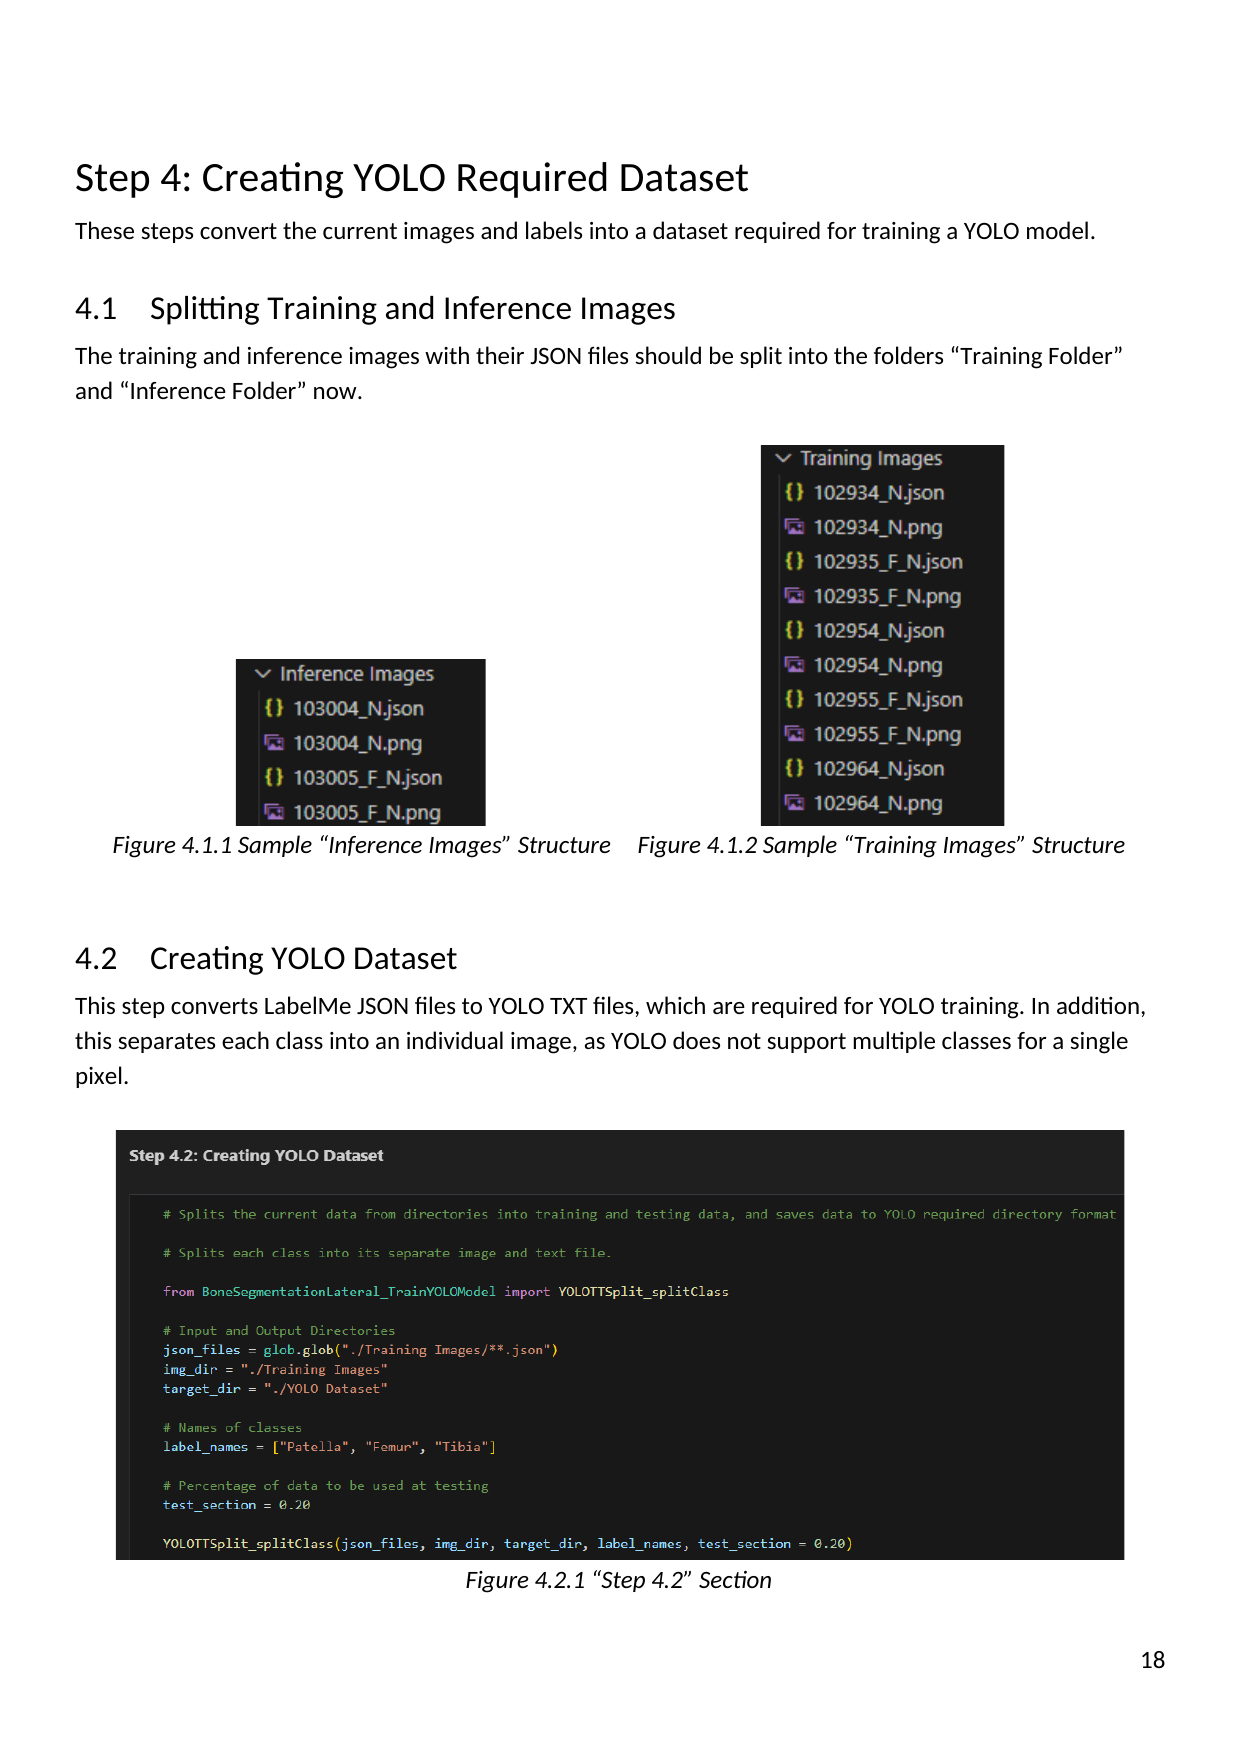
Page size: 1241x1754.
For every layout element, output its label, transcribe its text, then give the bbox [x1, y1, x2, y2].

subtitle 4.1 Splitting Training and Inference Images [75, 287, 1165, 328]
text Figure 4.1.1 Sample “Inference Images” Structure Figure 4.1.2 Sample “Training Images” Structure [75, 830, 1165, 860]
picture [760, 445, 1005, 826]
text This step converts LabelMe JSON files to YOLO TXT files, which are required for YOLO training. In addition, this separates each class into an individual image, as YOLO does not support multiple classes for a single pixel. [75, 990, 1165, 1091]
picture [235, 659, 486, 826]
subtitle Step 4: Creating YOLO Required Dataset [75, 151, 1165, 202]
text The training and inference images with their JSON files should be split into the folders “Training Folder” and “Inference Folder” now. [75, 341, 1165, 406]
text These steps convert the current images and labels into a dataset required for training a YOLO model. [75, 215, 1165, 245]
text Figure 4.2.1 “Step 4.2” Section [75, 1564, 1165, 1594]
picture [115, 1130, 1125, 1560]
subtitle 4.2 Creating YOLO Dataset [75, 937, 1165, 978]
